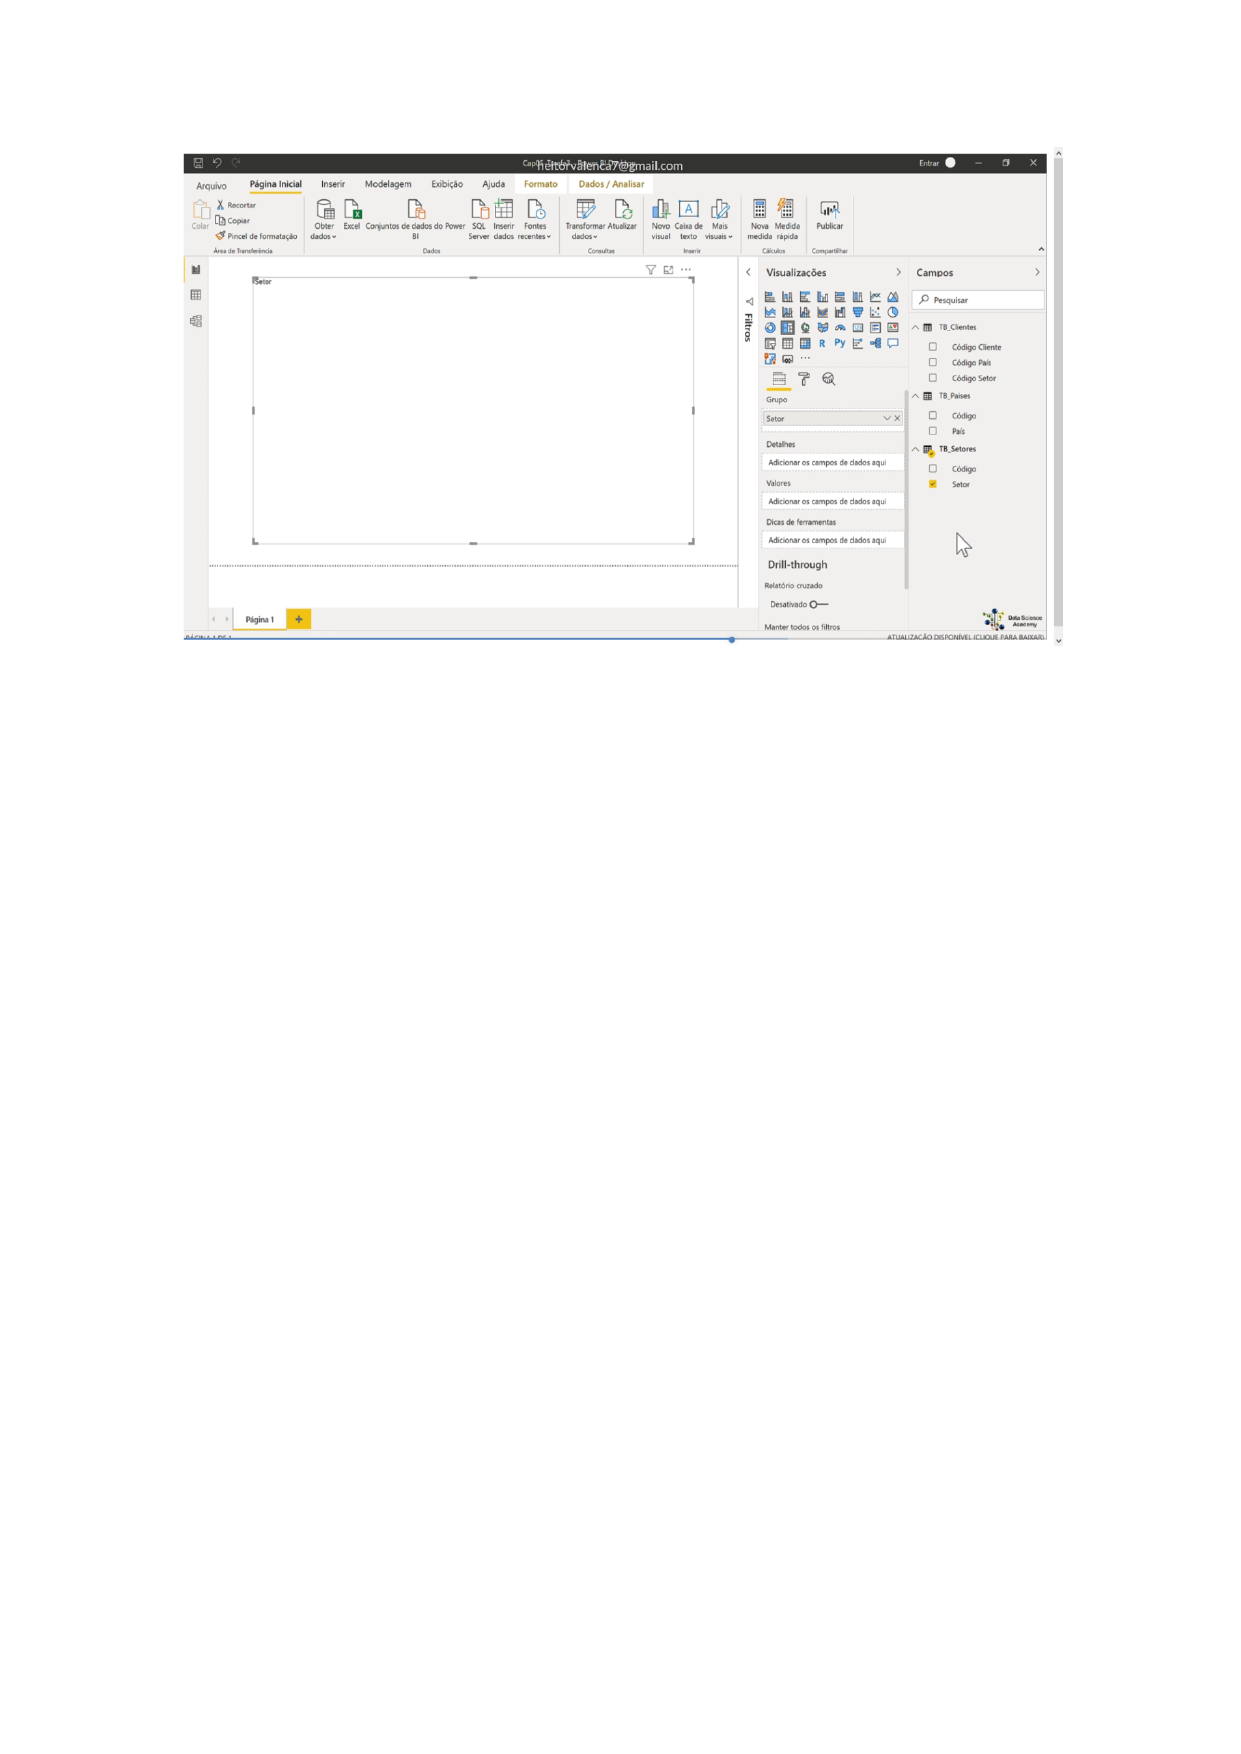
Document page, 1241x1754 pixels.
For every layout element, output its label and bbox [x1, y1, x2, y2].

picture [177, 147, 1063, 646]
